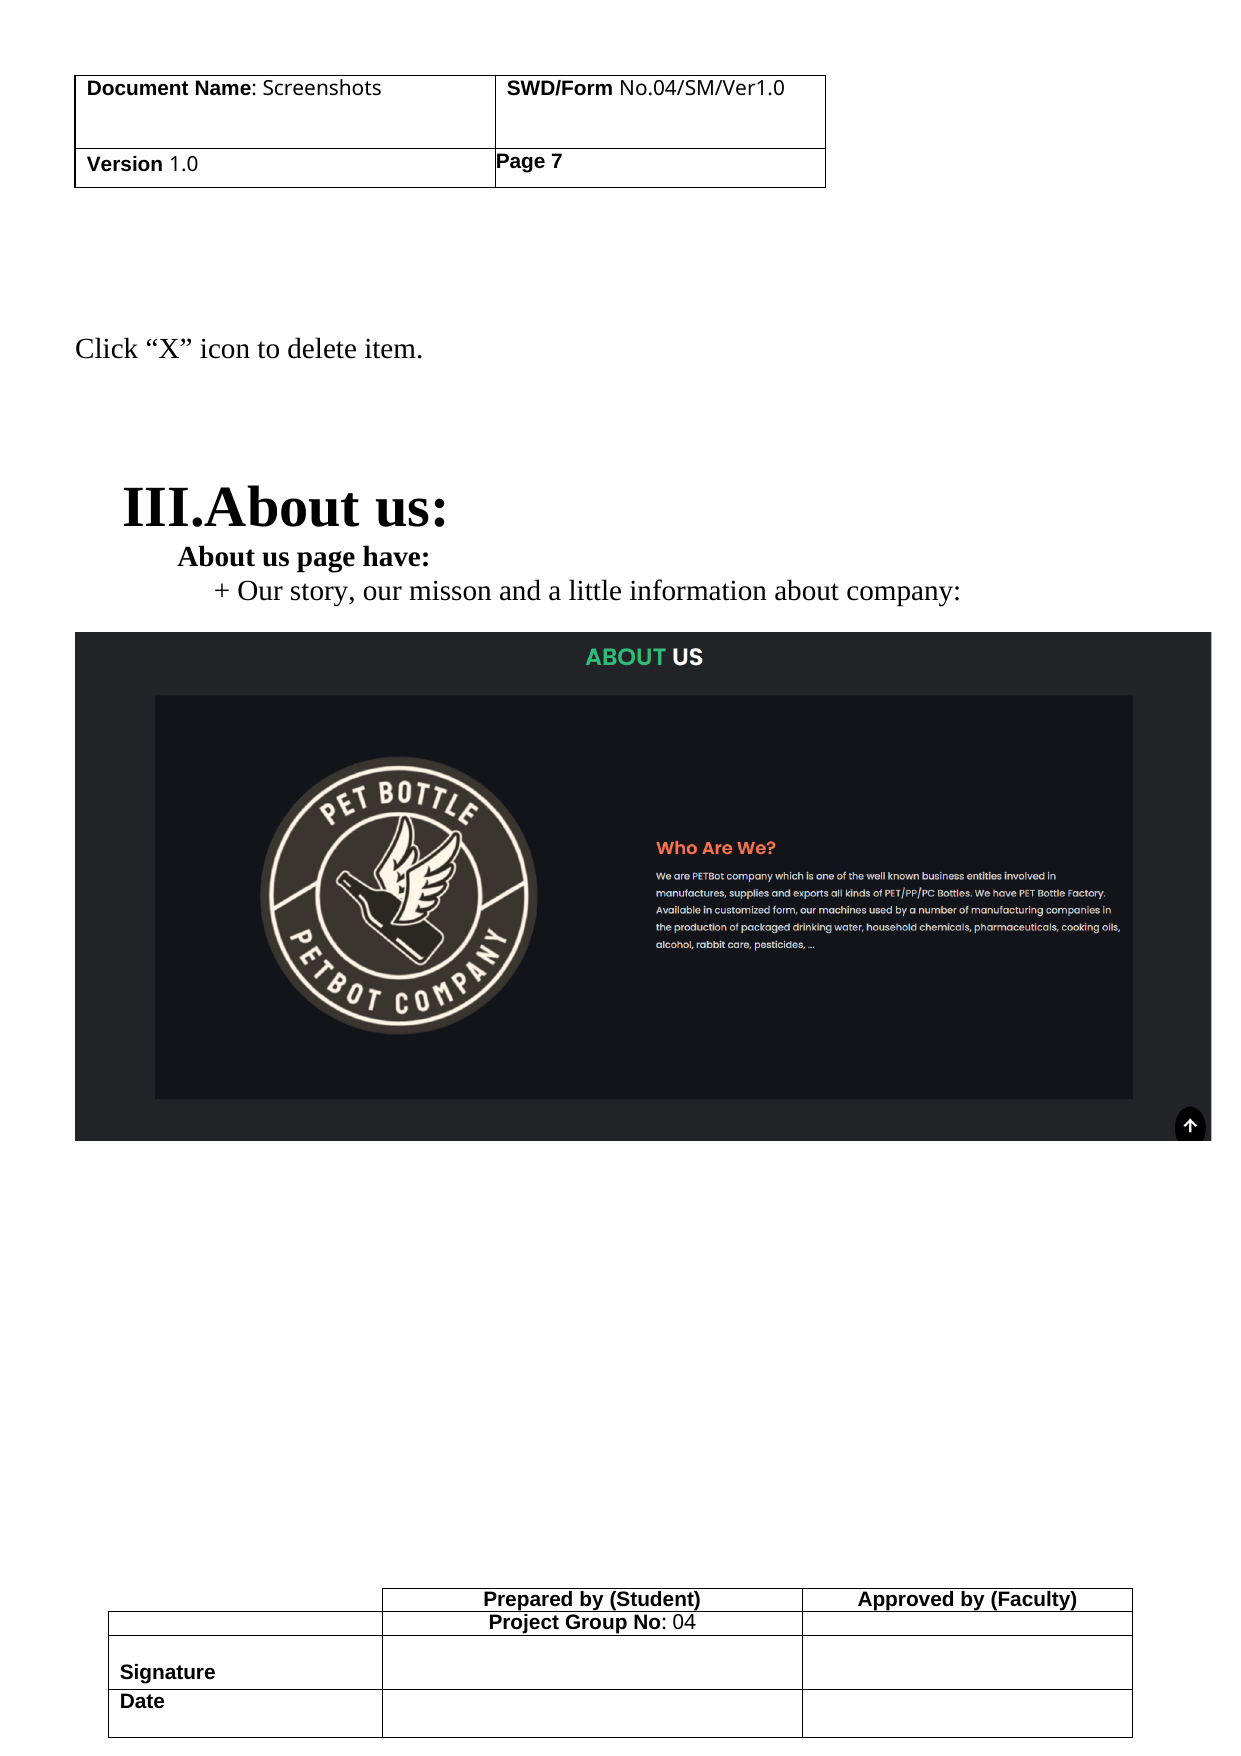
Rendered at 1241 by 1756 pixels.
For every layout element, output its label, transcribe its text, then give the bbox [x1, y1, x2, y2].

subtitle III.About us: [122, 472, 1211, 539]
text About us page have: [75, 539, 1211, 573]
text + Our story, our misson and a little information about company: [75, 573, 1211, 607]
picture [75, 632, 1212, 1141]
text Click “X” icon to delete item. [75, 332, 1211, 365]
